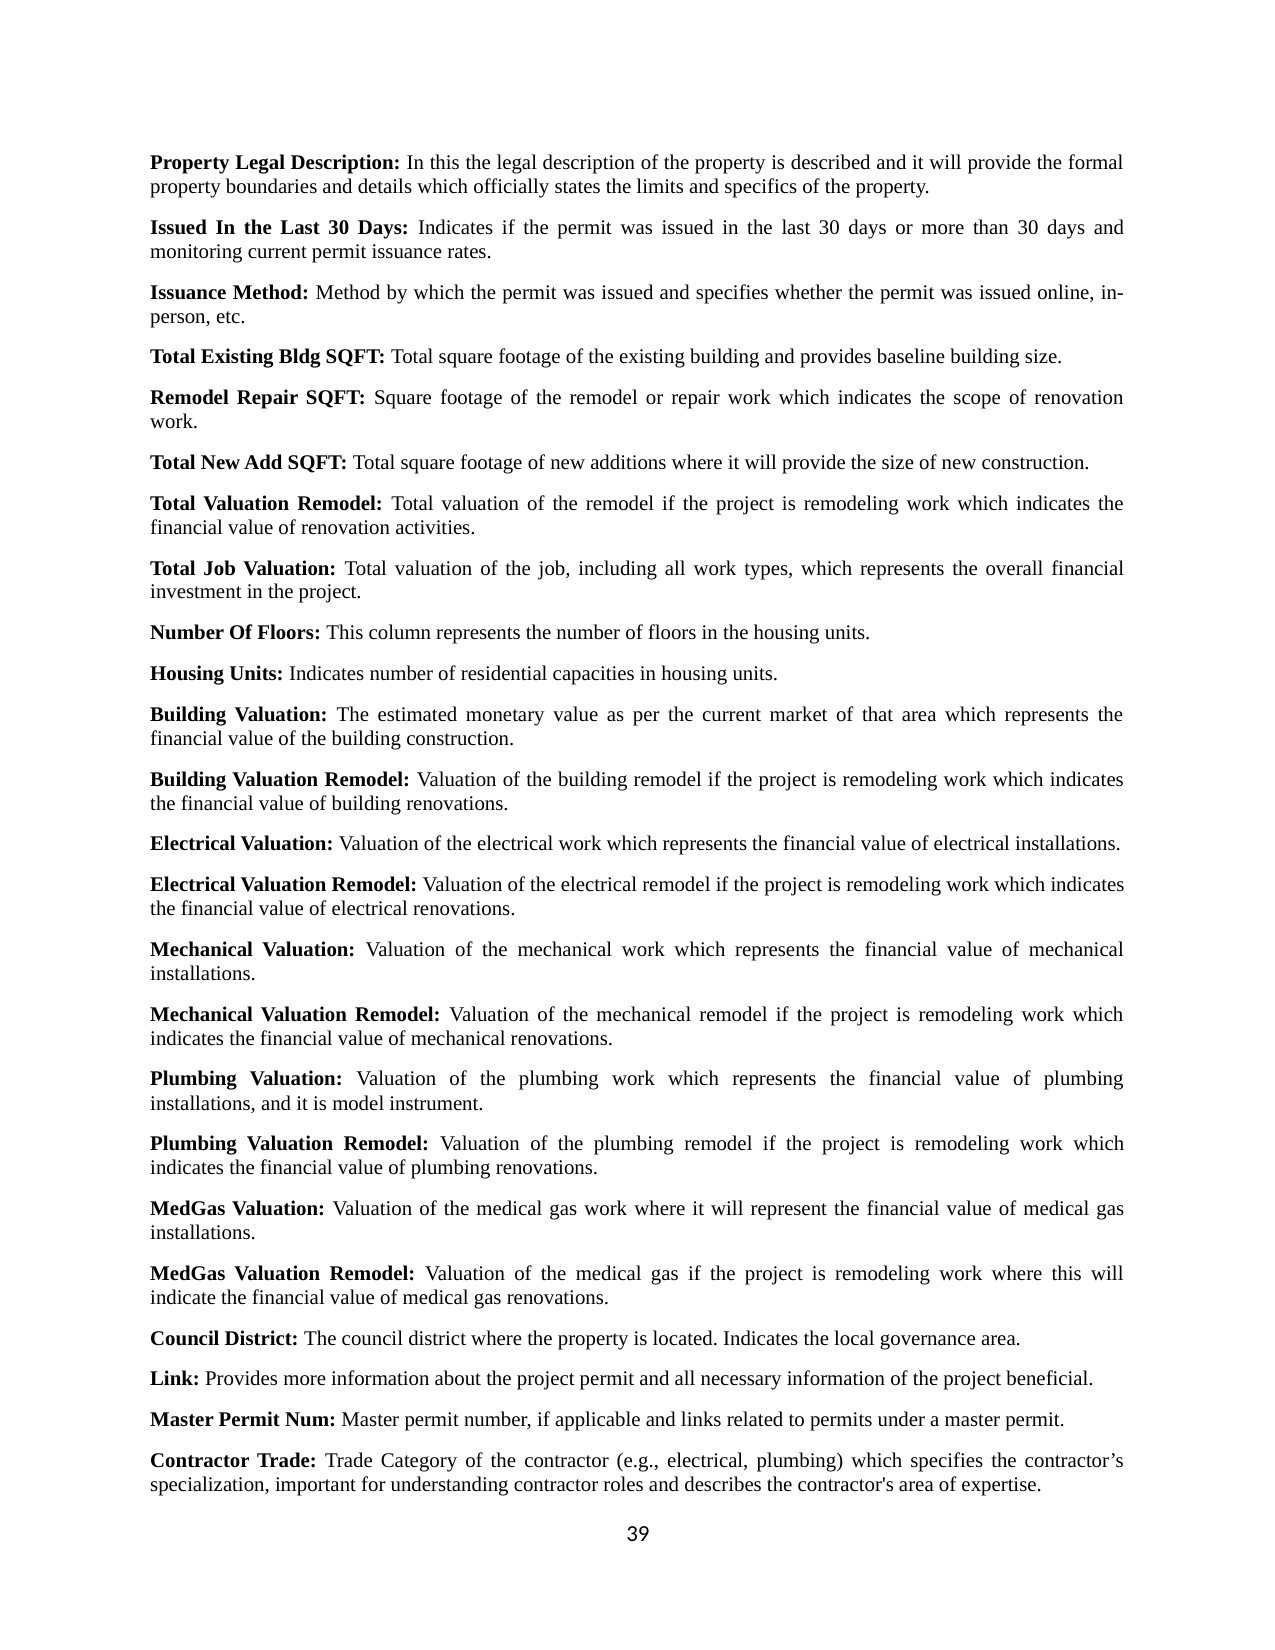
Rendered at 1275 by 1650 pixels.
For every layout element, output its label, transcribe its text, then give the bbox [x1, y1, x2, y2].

text Remodel Repair SQFT: Square footage of the remodel or repair work which indicates the scope of renovation work. [150, 385, 1125, 433]
text Mechanical Valuation Remodel: Valuation of the mechanical remodel if the project is remodeling work which indicates the financial value of mechanical renovations. [150, 1002, 1125, 1050]
text Total Job Valuation: Total valuation of the job, including all work types, which represents the overall financial investment in the project. [150, 555, 1125, 603]
text Master Permit Num: Master permit number, if applicable and links related to permits under a master permit. [150, 1407, 1125, 1431]
text Property Legal Description: In this the legal description of the property is described and it will provide the formal property boundaries and details which officially states the limits and specifics of the property. [150, 150, 1125, 198]
text Total Valuation Remodel: Total valuation of the remodel if the project is remodeling work which indicates the financial value of renovation activities. [150, 491, 1125, 539]
text Plumbing Valuation: Valuation of the plumbing work which represents the financial value of plumbing installations, and it is model instrument. [150, 1066, 1125, 1114]
text Building Valuation Remodel: Valuation of the building remodel if the project is remodeling work which indicates the financial value of building renovations. [150, 766, 1125, 814]
text Total Existing Bldg SQFT: Total square footage of the existing building and provides baseline building size. [150, 344, 1125, 368]
text Electrical Valuation Remodel: Valuation of the electrical remodel if the project is remodeling work which indicates the financial value of electrical renovations. [150, 872, 1125, 920]
text Plumbing Valuation Remodel: Valuation of the plumbing remodel if the project is remodeling work which indicates the financial value of plumbing renovations. [150, 1131, 1125, 1179]
text Contractor Trade: Trade Category of the contractor (e.g., electrical, plumbing) which specifies the contractor’s specialization, important for understanding contractor roles and describes the contractor's area of expertise. [150, 1448, 1125, 1496]
text Link: Provides more information about the project permit and all necessary information of the project beneficial. [150, 1366, 1125, 1390]
text Council District: The council district where the property is located. Indicates the local governance area. [150, 1326, 1125, 1349]
text MedGas Valuation: Valuation of the medical gas work where it will represent the financial value of medical gas installations. [150, 1196, 1125, 1244]
text Mechanical Valuation: Valuation of the mechanical work which represents the financial value of mechanical installations. [150, 937, 1125, 985]
text Building Valuation: The estimated monetary value as per the current market of that area which represents the financial value of the building construction. [150, 702, 1125, 750]
text Issuance Method: Method by which the permit was issued and specifies whether the permit was issued online, in- person, etc. [150, 279, 1125, 328]
text Number Of Floors: This column represents the number of floors in the housing units. [150, 620, 1125, 644]
text Issued In the Last 30 Days: Indicates if the permit was issued in the last 30 days or more than 30 days and monitoring current permit issuance rates. [150, 215, 1125, 263]
text Housing Units: Indicates number of residential capacities in housing units. [150, 661, 1125, 685]
text Electrical Valuation: Valuation of the electrical work which represents the financial value of electrical installations. [150, 831, 1125, 855]
text Total New Add SQFT: Total square footage of new additions where it will provide the size of new construction. [150, 450, 1125, 474]
text MedGas Valuation Remodel: Valuation of the medical gas if the project is remodeling work where this will indicate the financial value of medical gas renovations. [150, 1261, 1125, 1309]
